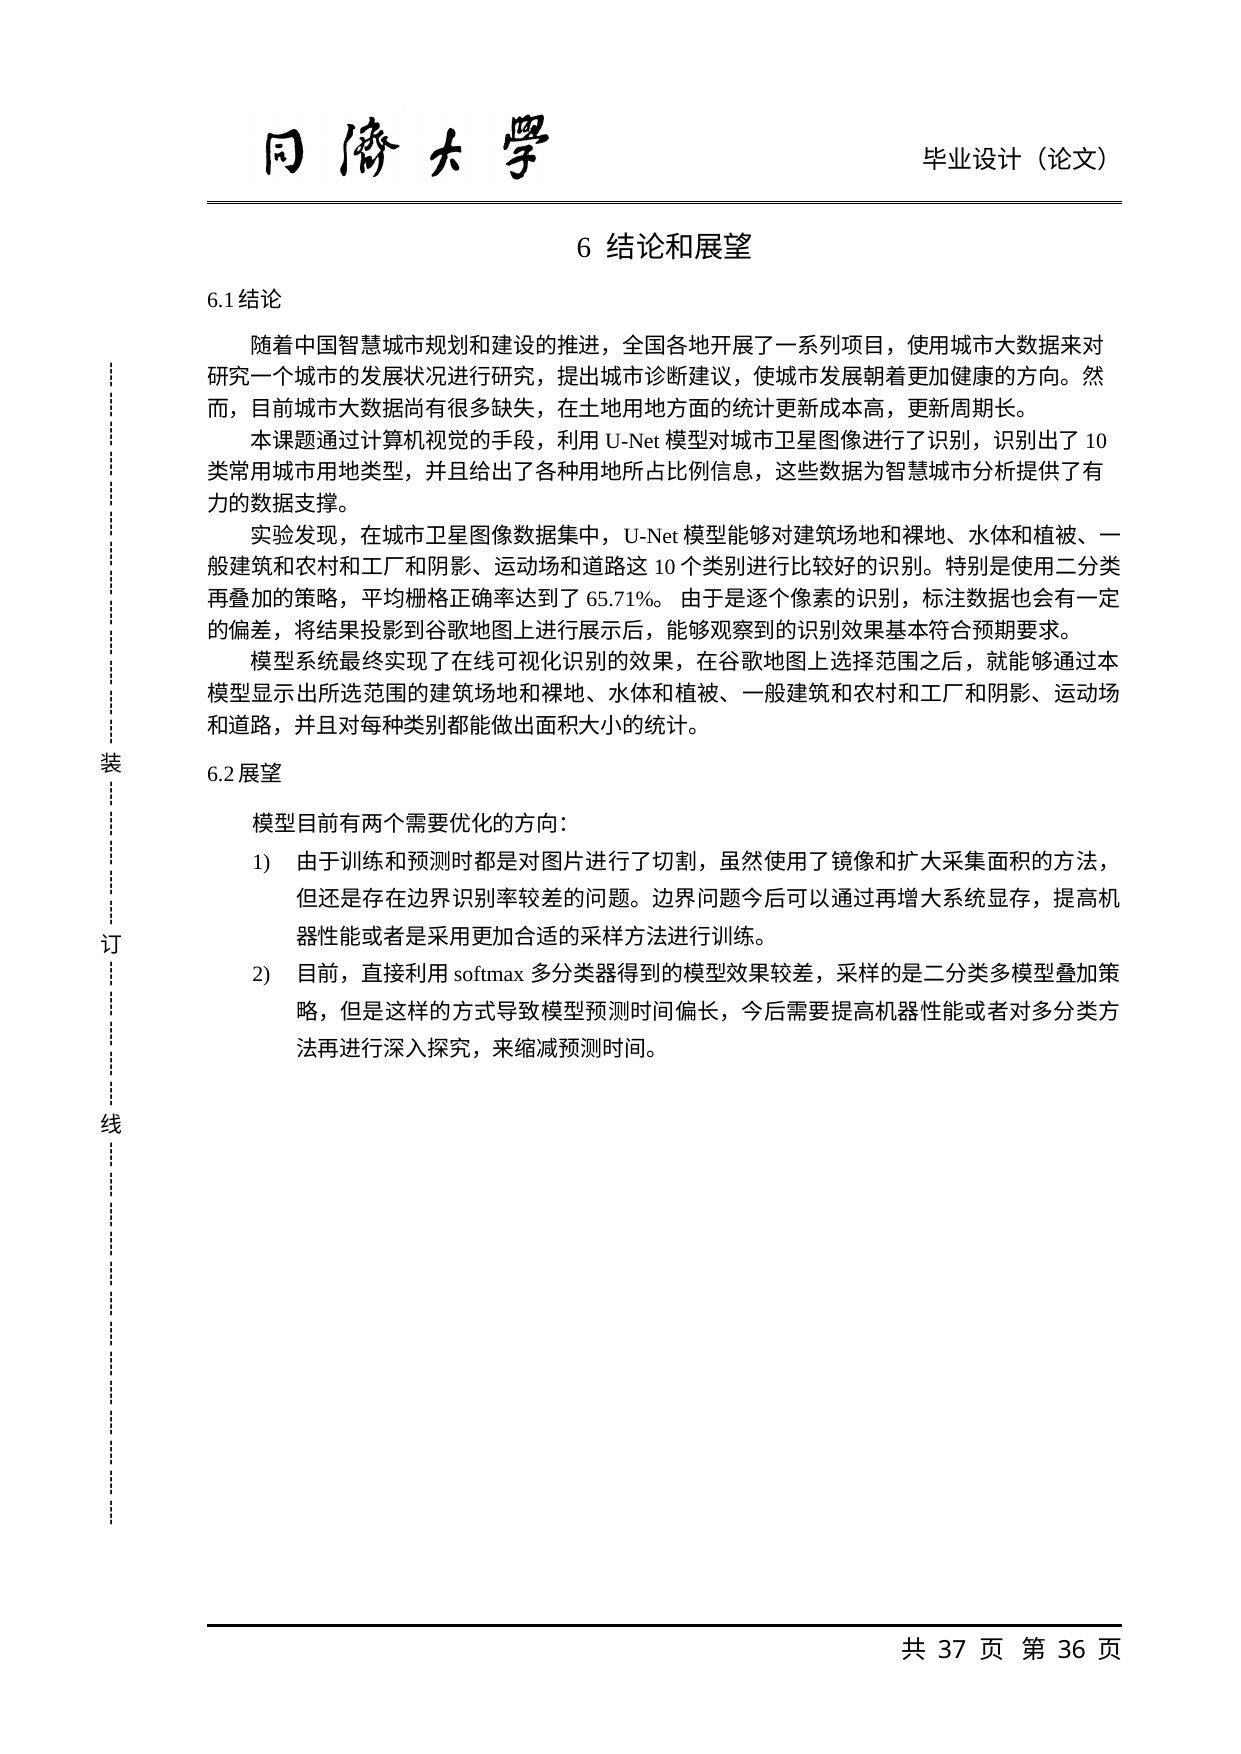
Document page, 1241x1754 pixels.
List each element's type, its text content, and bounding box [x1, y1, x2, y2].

picture [244, 106, 567, 185]
subtitle 6.2展望 [207, 752, 1122, 789]
text 实验发现，在城市卫星图像数据集中，U-Net 模型能够对建筑场地和裸地、水体和植被、一般建筑和农村和工厂和阴影、运动场和道路这10个类别进行比较好的识别。特别是使用二分类再叠加的策略，平均栅格正确率达到了65.71%。 由于是逐个像素的识别，标注数据也会有一定的偏差，将结果投影到谷歌地图上进行展示后，能够观察到的识别效果基本符合预期要求。 [207, 518, 1122, 644]
text 本课题通过计算机视觉的手段，利用U-Net 模型对城市卫星图像进行了识别，识别出了10类常用城市用地类型，并且给出了各种用地所占比例信息，这些数据为智慧城市分析提供了有力的数据支撑。 [207, 423, 1122, 518]
list 目前，直接利用softmax 多分类器得到的模型效果较差，采样的是二分类多模型叠加策略，但是这样的方式导致模型预测时间偏长，今后需要提高机器性能或者对多分类方法再进行深入探究，来缩减预测时间。 [252, 952, 1122, 1064]
subtitle 6 结论和展望 [207, 228, 1122, 265]
text 模型目前有两个需要优化的方向： [207, 802, 1122, 839]
text 模型系统最终实现了在线可视化识别的效果，在谷歌地图上选择范围之后，就能够通过本模型显示出所选范围的建筑场地和裸地、水体和植被、一般建筑和农村和工厂和阴影、运动场和道路，并且对每种类别都能做出面积大小的统计。 [207, 644, 1122, 739]
list 由于训练和预测时都是对图片进行了切割，虽然使用了镜像和扩大采集面积的方法，但还是存在边界识别率较差的问题。边界问题今后可以通过再增大系统显存，提高机器性能或者是采用更加合适的采样方法进行训练。 [252, 839, 1122, 952]
subtitle 6.1结论 [207, 278, 1122, 315]
text 随着中国智慧城市规划和建设的推进，全国各地开展了一系列项目，使用城市大数据来对研究一个城市的发展状况进行研究，提出城市诊断建议，使城市发展朝着更加健康的方向。然而，目前城市大数据尚有很多缺失，在土地用地方面的统计更新成本高，更新周期长。 [207, 328, 1122, 423]
